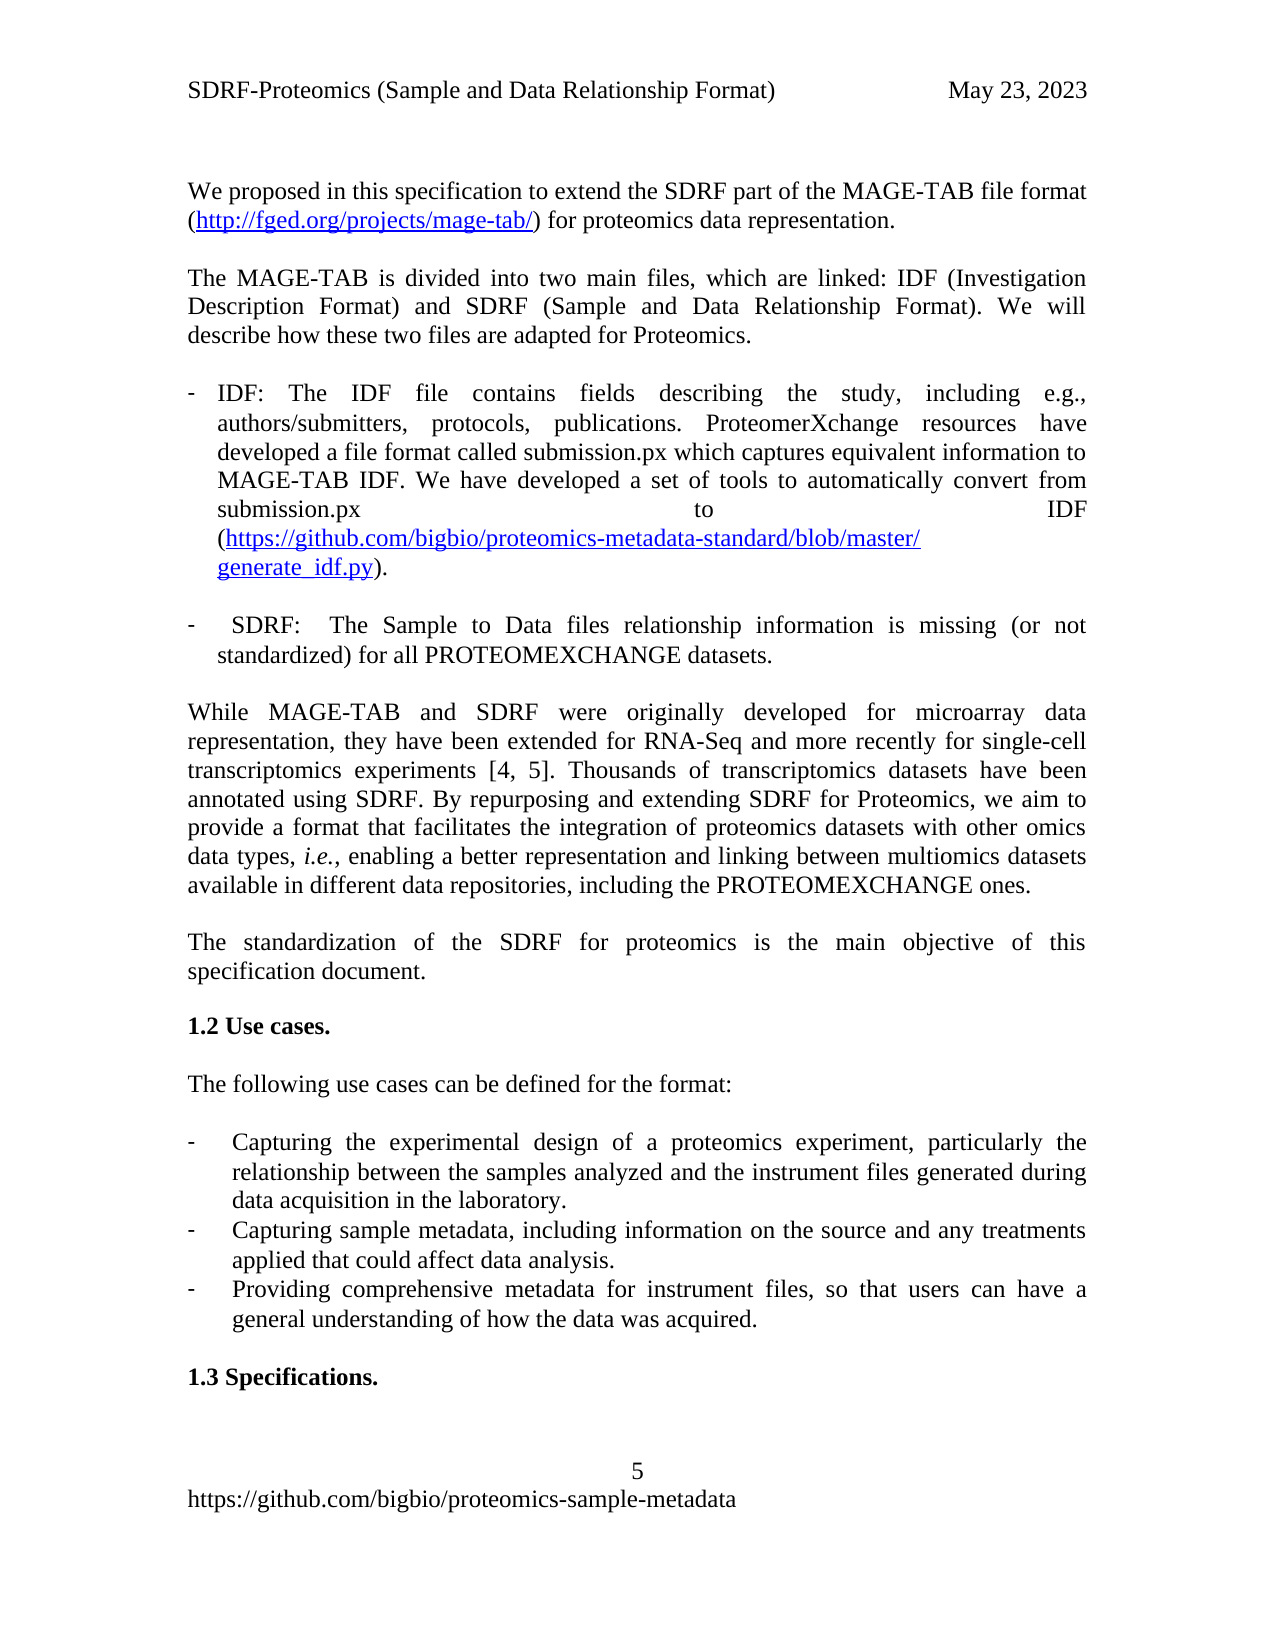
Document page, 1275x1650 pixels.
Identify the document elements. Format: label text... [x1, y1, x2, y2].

subtitle 1.3 Specifications. [187, 1362, 1087, 1390]
text The standardization of the SDRF for proteomics is the main objective of this specification document. [187, 927, 1087, 985]
list Providing comprehensive metadata for instrument files, so that users can have a general understanding of how the data was acquired. [187, 1273, 1087, 1333]
list Capturing sample metadata, including information on the source and any treatments applied that could affect data analysis. [187, 1214, 1087, 1273]
text We proposed in this specification to extend the SDRF part of the MAGE-TAB file format (http://fged.org/projects/mage-tab/) for proteomics data representation. [187, 176, 1087, 234]
text The following use cases can be defined for the format: [187, 1069, 1087, 1097]
text While MAGE-TAB and SDRF were originally developed for microarray data representation, they have been extended for RNA-Seq and more recently for single-cell transcriptomics experiments [4, 5]. Thousands of transcriptomics datasets have been annotated using SDRF. By repurposing and extending SDRF for Proteomics, we aim to provide a format that facilitates the integration of proteomics datasets with other omics data types, i.e., enabling a better representation and linking between multiomics datasets available in different data repositories, including the PROTEOMEXCHANGE ones. [187, 697, 1087, 899]
subtitle 1.2 Use cases. [187, 1011, 1087, 1040]
text The MAGE-TAB is divided into two main files, which are linked: IDF (Investigation Description Format) and SDRF (Sample and Data Relationship Format). We will describe how these two files are adapted for Proteomics. [187, 263, 1087, 349]
list IDF: The IDF file contains fields describing the study, including e.g., authors/submitters, protocols, publications. ProteomerXchange resources have developed a file format called submission.px which captures equivalent information to MAGE-TAB IDF. We have developed a set of tools to automatically convert from submission.px to IDF (https://github.com/bigbio/proteomics-metadata-standard/blob/master/generate_idf.py). [187, 378, 1087, 581]
list SDRF: The Sample to Data files relationship information is missing (or not standardized) for all PROTEOMEXCHANGE datasets. [187, 609, 1087, 669]
list Capturing the experimental design of a proteomics experiment, particularly the relationship between the samples analyzed and the instrument files generated during data acquisition in the laboratory. [187, 1126, 1087, 1214]
